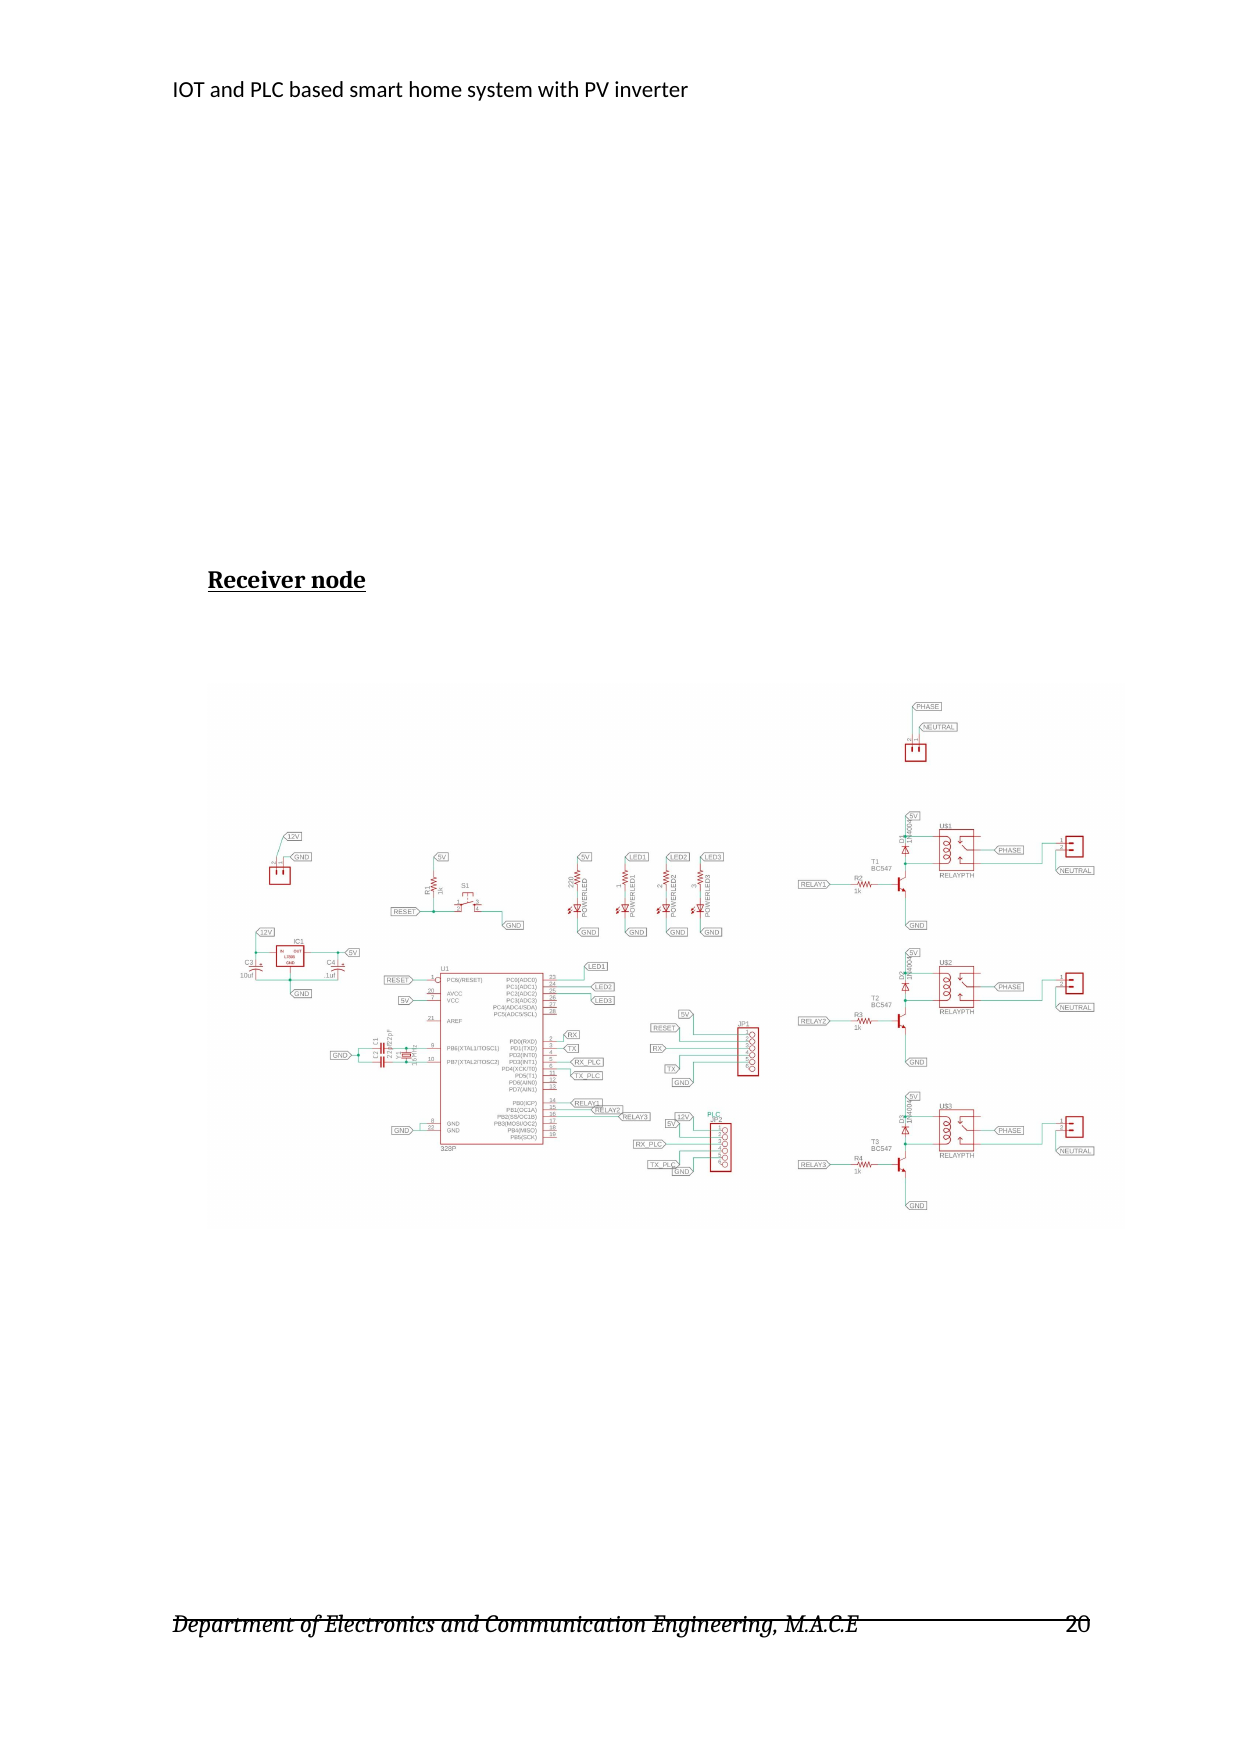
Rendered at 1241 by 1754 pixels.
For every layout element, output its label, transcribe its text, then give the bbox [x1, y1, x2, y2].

text Receiver node [171, 566, 1090, 595]
picture [207, 683, 1126, 1229]
